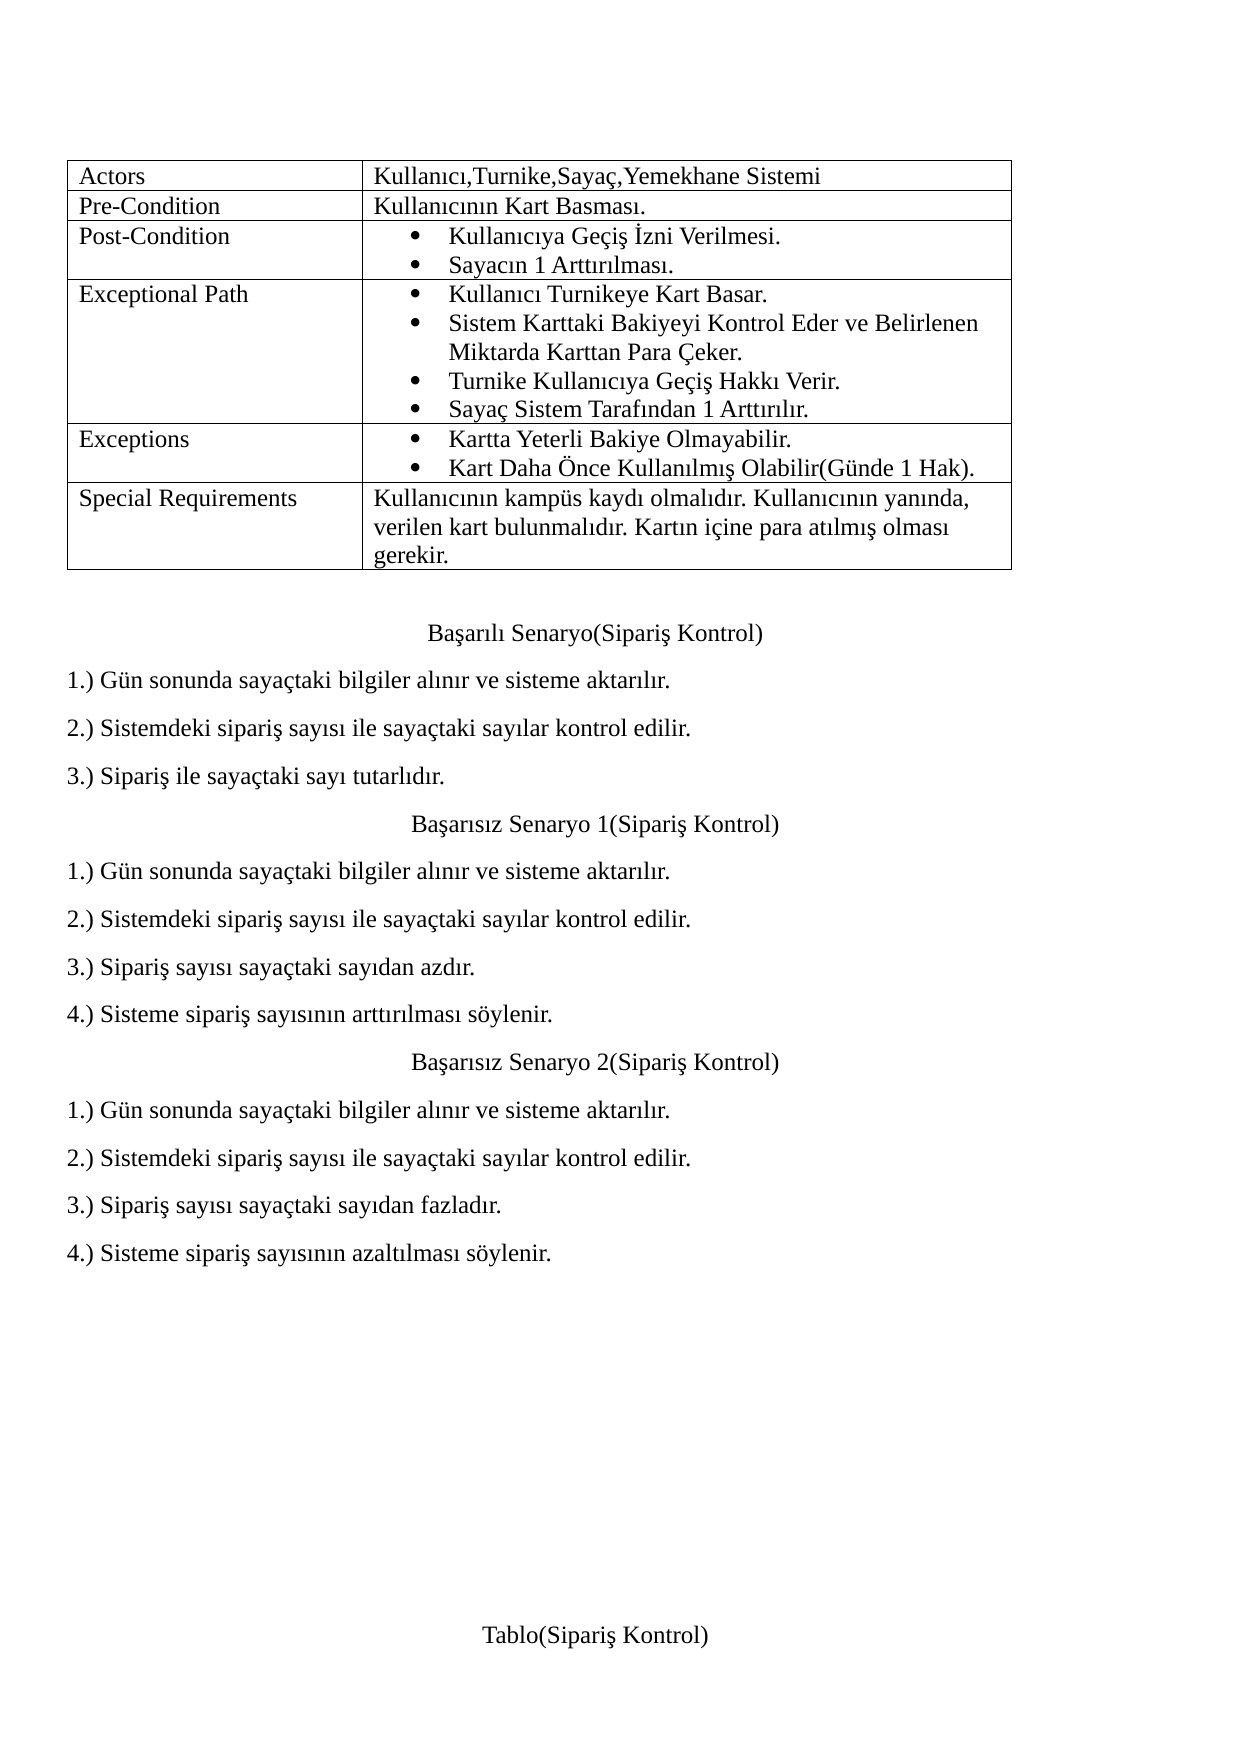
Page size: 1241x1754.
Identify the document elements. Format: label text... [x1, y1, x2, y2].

text Başarısız Senaryo 1(Sipariş Kontrol) [67, 809, 1123, 837]
text 4.) Sisteme sipariş sayısının azaltılması söylenir. [67, 1238, 1123, 1267]
table_cell Kullanıcı Turnikeye Kart Basar. Sistem Karttaki Bakiyeyi Kontrol Eder ve Belirlenen Miktarda Karttan Para Çeker. Turnike Kullanıcıya Geçiş Hakkı Verir. Sayaç Sistem Tarafından 1 Arttırılır. [363, 280, 1011, 423]
table_cell Special Requirements [68, 483, 362, 569]
table_cell Post-Condition [68, 221, 362, 278]
text 3.) Sipariş sayısı sayaçtaki sayıdan azdır. [67, 952, 1123, 981]
table_cell Kullanıcıya Geçiş İzni Verilmesi. Sayacın 1 Arttırılması. [363, 221, 1011, 278]
text Tablo(Sipariş Kontrol) [67, 1620, 1123, 1648]
table_cell Kullanıcının Kart Basması. [363, 191, 1011, 220]
text 4.) Sisteme sipariş sayısının arttırılması söylenir. [67, 999, 1123, 1028]
text Başarılı Senaryo(Sipariş Kontrol) [67, 618, 1123, 647]
text 3.) Sipariş ile sayaçtaki sayı tutarlıdır. [67, 761, 1123, 790]
text 2.) Sistemdeki sipariş sayısı ile sayaçtaki sayılar kontrol edilir. [67, 904, 1123, 933]
table_cell Exceptions [68, 424, 362, 482]
table_cell Exceptional Path [68, 280, 362, 423]
text 2.) Sistemdeki sipariş sayısı ile sayaçtaki sayılar kontrol edilir. [67, 713, 1123, 742]
text Başarısız Senaryo 2(Sipariş Kontrol) [67, 1047, 1123, 1076]
text 2.) Sistemdeki sipariş sayısı ile sayaçtaki sayılar kontrol edilir. [67, 1143, 1123, 1171]
text 1.) Gün sonunda sayaçtaki bilgiler alınır ve sisteme aktarılır. [67, 666, 1123, 694]
table_cell Kullanıcı,Turnike,Sayaç,Yemekhane Sistemi [363, 161, 1011, 190]
table_cell Pre-Condition [68, 191, 362, 220]
table_cell Kullanıcının kampüs kaydı olmalıdır. Kullanıcının yanında, verilen kart bulunmalıdır. Kartın içine para atılmış olması gerekir. [363, 483, 1011, 569]
table_cell Actors [68, 161, 362, 190]
text 1.) Gün sonunda sayaçtaki bilgiler alınır ve sisteme aktarılır. [67, 856, 1123, 885]
table_cell Kartta Yeterli Bakiye Olmayabilir. Kart Daha Önce Kullanılmış Olabilir(Günde 1 Hak). [363, 424, 1011, 482]
text 1.) Gün sonunda sayaçtaki bilgiler alınır ve sisteme aktarılır. [67, 1095, 1123, 1124]
text 3.) Sipariş sayısı sayaçtaki sayıdan fazladır. [67, 1190, 1123, 1219]
